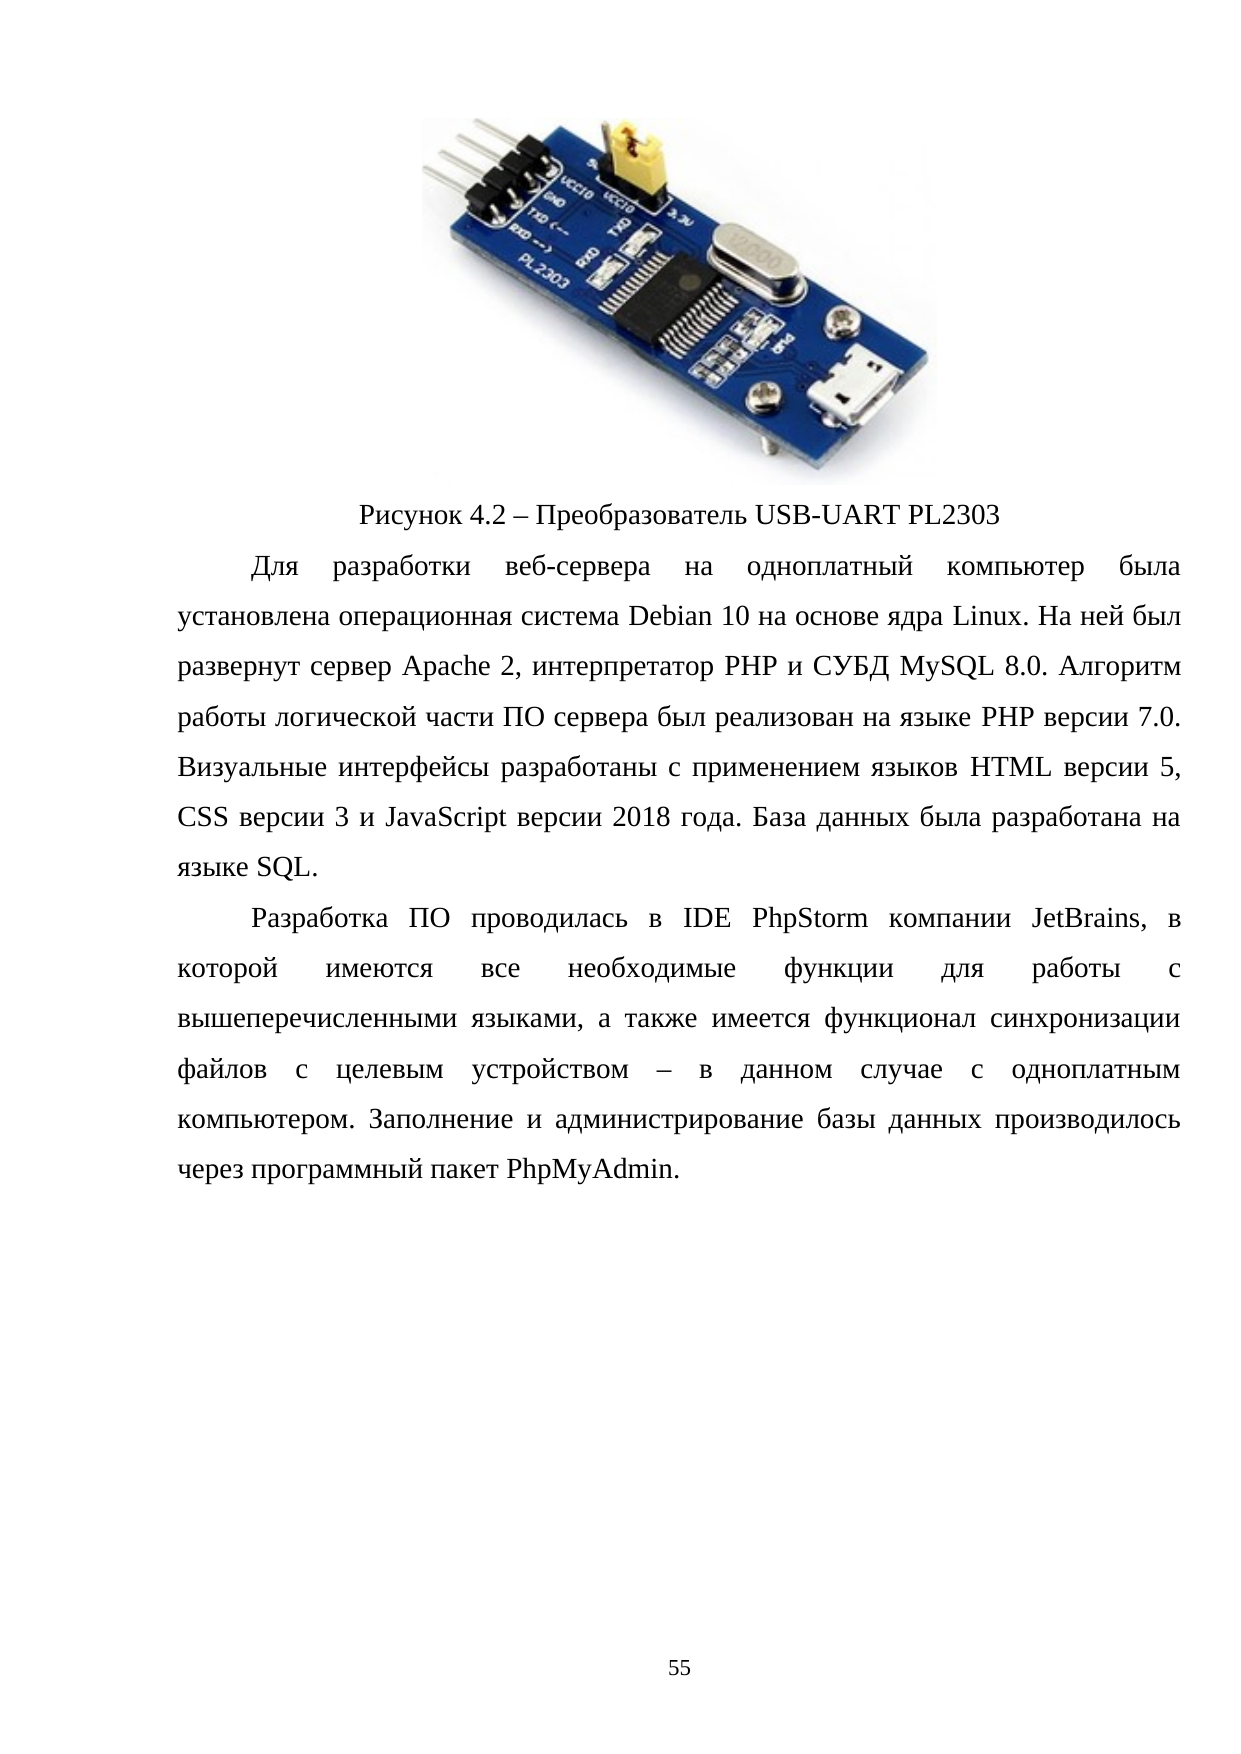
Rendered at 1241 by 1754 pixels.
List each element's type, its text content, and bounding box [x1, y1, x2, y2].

text Для разработки веб-сервера на одноплатный компьютер была установлена операционная система Debian 10 на основе ядра Linux. На ней был развернут сервер Apache 2, интерпретатор PHP и СУБД MySQL 8.0. Алгоритм работы логической части ПО сервера был реализован на языке PHP версии 7.0. Визуальные интерфейсы разработаны с применением языков HTML версии 5, CSS версии 3 и JavaScript версии 2018 года. База данных была разработана на языке SQL. [177, 548, 1182, 883]
picture [421, 118, 938, 485]
text Разработка ПО проводилась в IDE PhpStorm компании JetBrains, в которой имеются все необходимые функции для работы с вышеперечисленными языками, а также имеется функционал синхронизации файлов с целевым устройством – в данном случае с одноплатным компьютером. Заполнение и администрирование базы данных производилось через программный пакет PhpMyAdmin. [177, 900, 1182, 1185]
text Рисунок 4.2 – Преобразователь USB-UART PL2303 [177, 497, 1182, 531]
